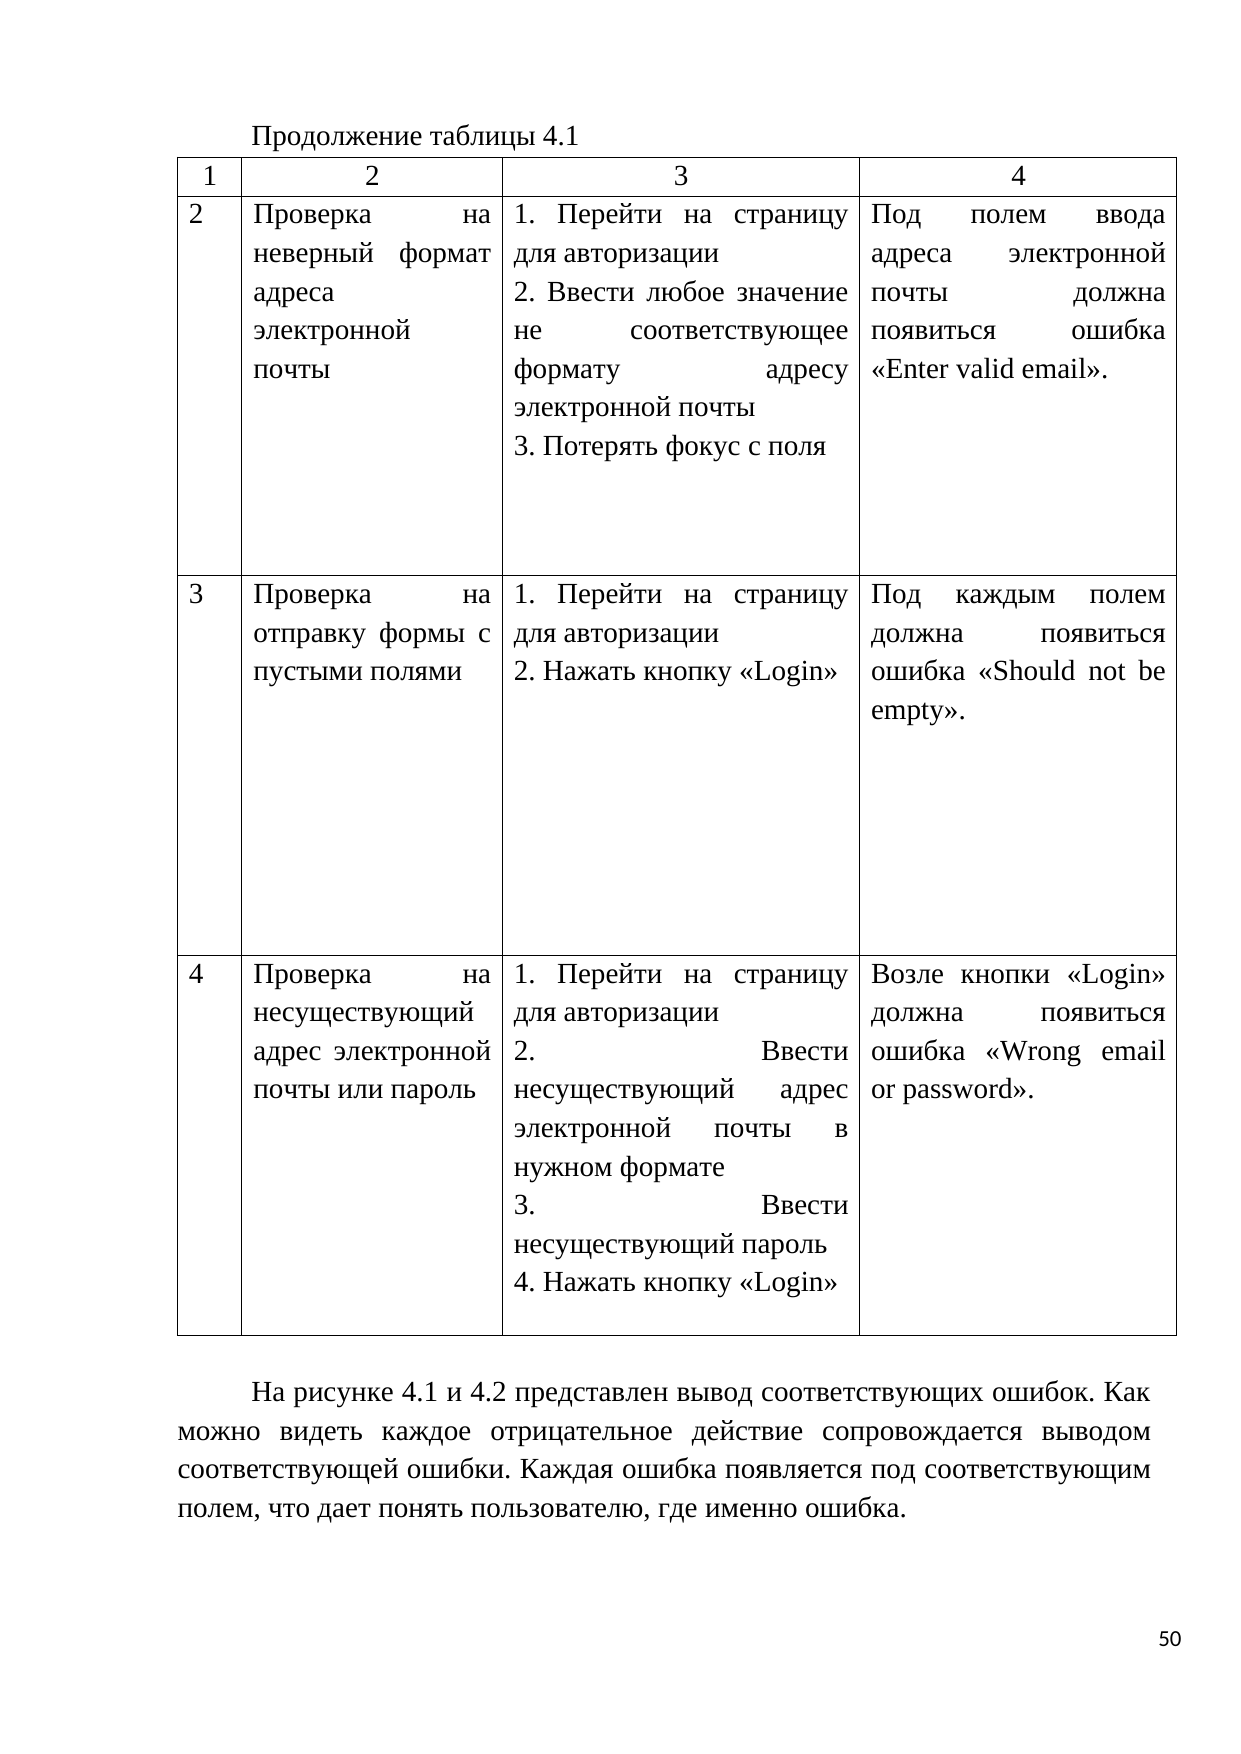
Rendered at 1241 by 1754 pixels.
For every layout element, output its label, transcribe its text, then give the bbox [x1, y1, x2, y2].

table_cell 2 [178, 197, 241, 575]
table_header 2 [242, 158, 502, 196]
text На рисунке 4.1 и 4.2 представлен вывод соответствующих ошибок. Как можно видеть каждое отрицательное действие сопровождается выводом соответствующей ошибки. Каждая ошибка появляется под соответствующим полем, что дает понять пользователю, где именно ошибка. [177, 1374, 1152, 1523]
table_header 3 [503, 158, 859, 196]
table_header 1 [178, 158, 241, 196]
table_cell 3 [178, 576, 241, 955]
table_cell 1. Перейти на страницу для авторизации 2. Нажать кнопку «Login» [503, 576, 859, 955]
table_cell Проверка на несуществующий адрес электронной почты или пароль [242, 956, 502, 1334]
text Продолжение таблицы 4.1 [177, 118, 1152, 152]
table_cell Проверка на неверный формат адреса электронной почты [242, 197, 502, 575]
table_cell Возле кнопки «Login» должна появиться ошибка «Wrong email or password». [860, 956, 1176, 1334]
table_cell 1. Перейти на страницу для авторизации 2. Ввести несуществующий адрес электронной почты в нужном формате 3. Ввести несуществующий пароль 4. Нажать кнопку «Login» [503, 956, 859, 1334]
table_cell 1. Перейти на страницу для авторизации 2. Ввести любое значение не соответствующее формату адресу электронной почты 3. Потерять фокус с поля [503, 197, 859, 575]
table_cell Под каждым полем должна появиться ошибка «Should not be empty». [860, 576, 1176, 955]
table_cell Проверка на отправку формы с пустыми полями [242, 576, 502, 955]
table_header 4 [860, 158, 1176, 196]
table_cell 4 [178, 956, 241, 1334]
table_cell Под полем ввода адреса электронной почты должна появиться ошибка «Enter valid email». [860, 197, 1176, 575]
